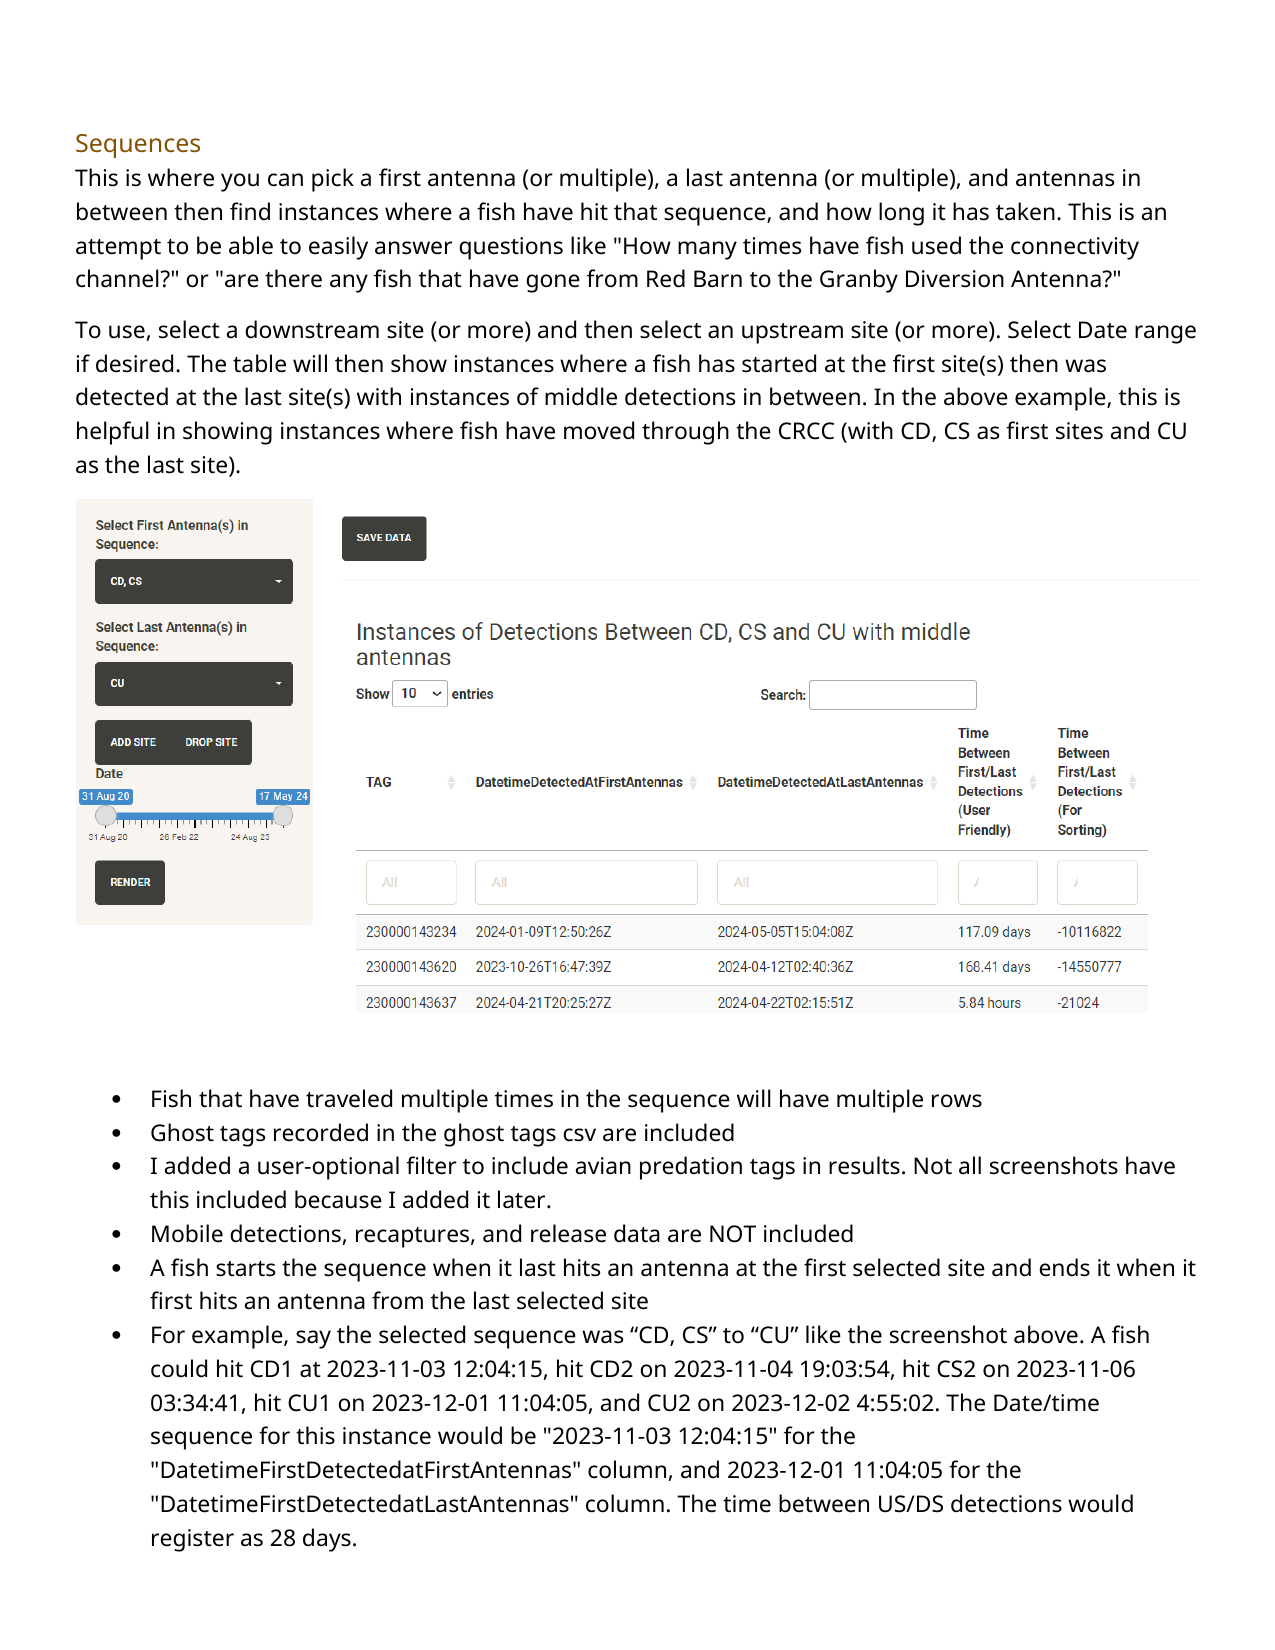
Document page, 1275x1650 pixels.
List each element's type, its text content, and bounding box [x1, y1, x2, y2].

text To use, select a downstream site (or more) and then select an upstream site (or more). Select Date range if desired. The table will then show instances where a fish has started at the first site(s) then was detected at the last site(s) with instances of middle detections in between. In the above example, this is helpful in showing instances where fish have moved through the CRCC (with CD, CS as first sites and CU as the last site). [75, 314, 1200, 480]
list I added a user-optional filter to include avian predation tags in results. Not all screenshots have this included because I added it later. [112, 1150, 1200, 1215]
list Mobile detections, recaptures, and release data are NOT included [112, 1218, 1200, 1249]
picture [75, 499, 1200, 1014]
list Fish that have traveled multiple times in the sequence will have multiple rows [112, 1083, 1200, 1114]
text This is where you can pick a first antenna (or multiple), a last antenna (or multiple), and antennas in between then find instances where a fish have hit that sequence, and how long it has taken. This is an attempt to be able to easily answer questions like "How many times have fish used the connectivity channel?" or "are there any fish that have gone from Red Barn to the Granby Diversion Antenna?" [75, 162, 1200, 295]
list Ghost tags recorded in the ghost tags csv are included [112, 1116, 1200, 1148]
subtitle Sequences [75, 125, 1200, 159]
list A fish starts the sequence when it last hits an antenna at the first selected site and ends it when it first hits an antenna from the last selected site [112, 1251, 1200, 1316]
list For example, say the selected sequence was “CD, CS” to “CU” like the screenshot above. A fish could hit CD1 at 2023-11-03 12:04:15, hit CD2 on 2023-11-04 19:03:54, hit CS2 on 2023-11-06 03:34:41, hit CU1 on 2023-12-01 11:04:05, and CU2 on 2023-12-02 4:55:02. The Date/time sequence for this instance would be "2023-11-03 12:04:15" for the "DatetimeFirstDetectedatFirstAntennas" column, and 2023-12-01 11:04:05 for the "DatetimeFirstDetectedatLastAntennas" column. The time between US/DS detections would register as 28 days. [112, 1319, 1200, 1553]
